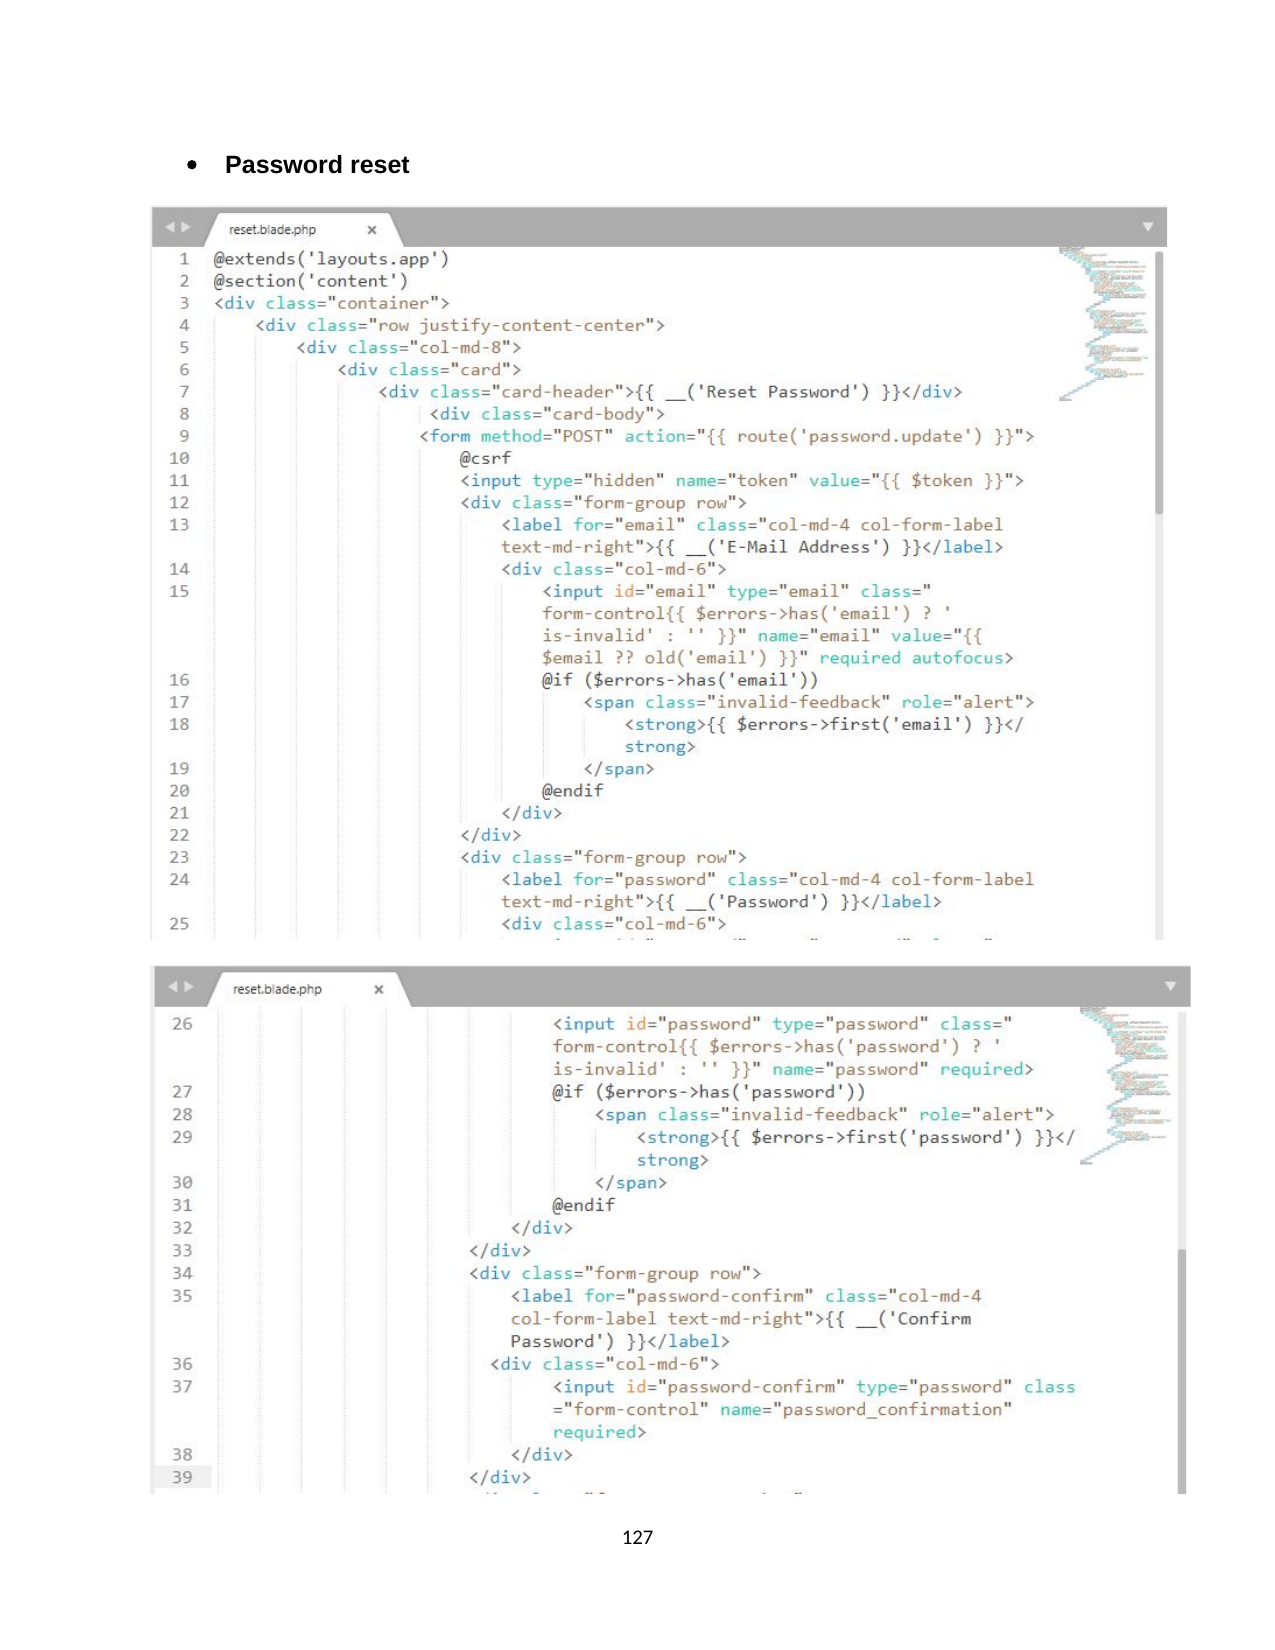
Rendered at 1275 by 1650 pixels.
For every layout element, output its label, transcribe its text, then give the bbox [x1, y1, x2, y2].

picture [150, 205, 1168, 940]
list Password reset [187, 150, 1125, 179]
picture [150, 965, 1191, 1494]
